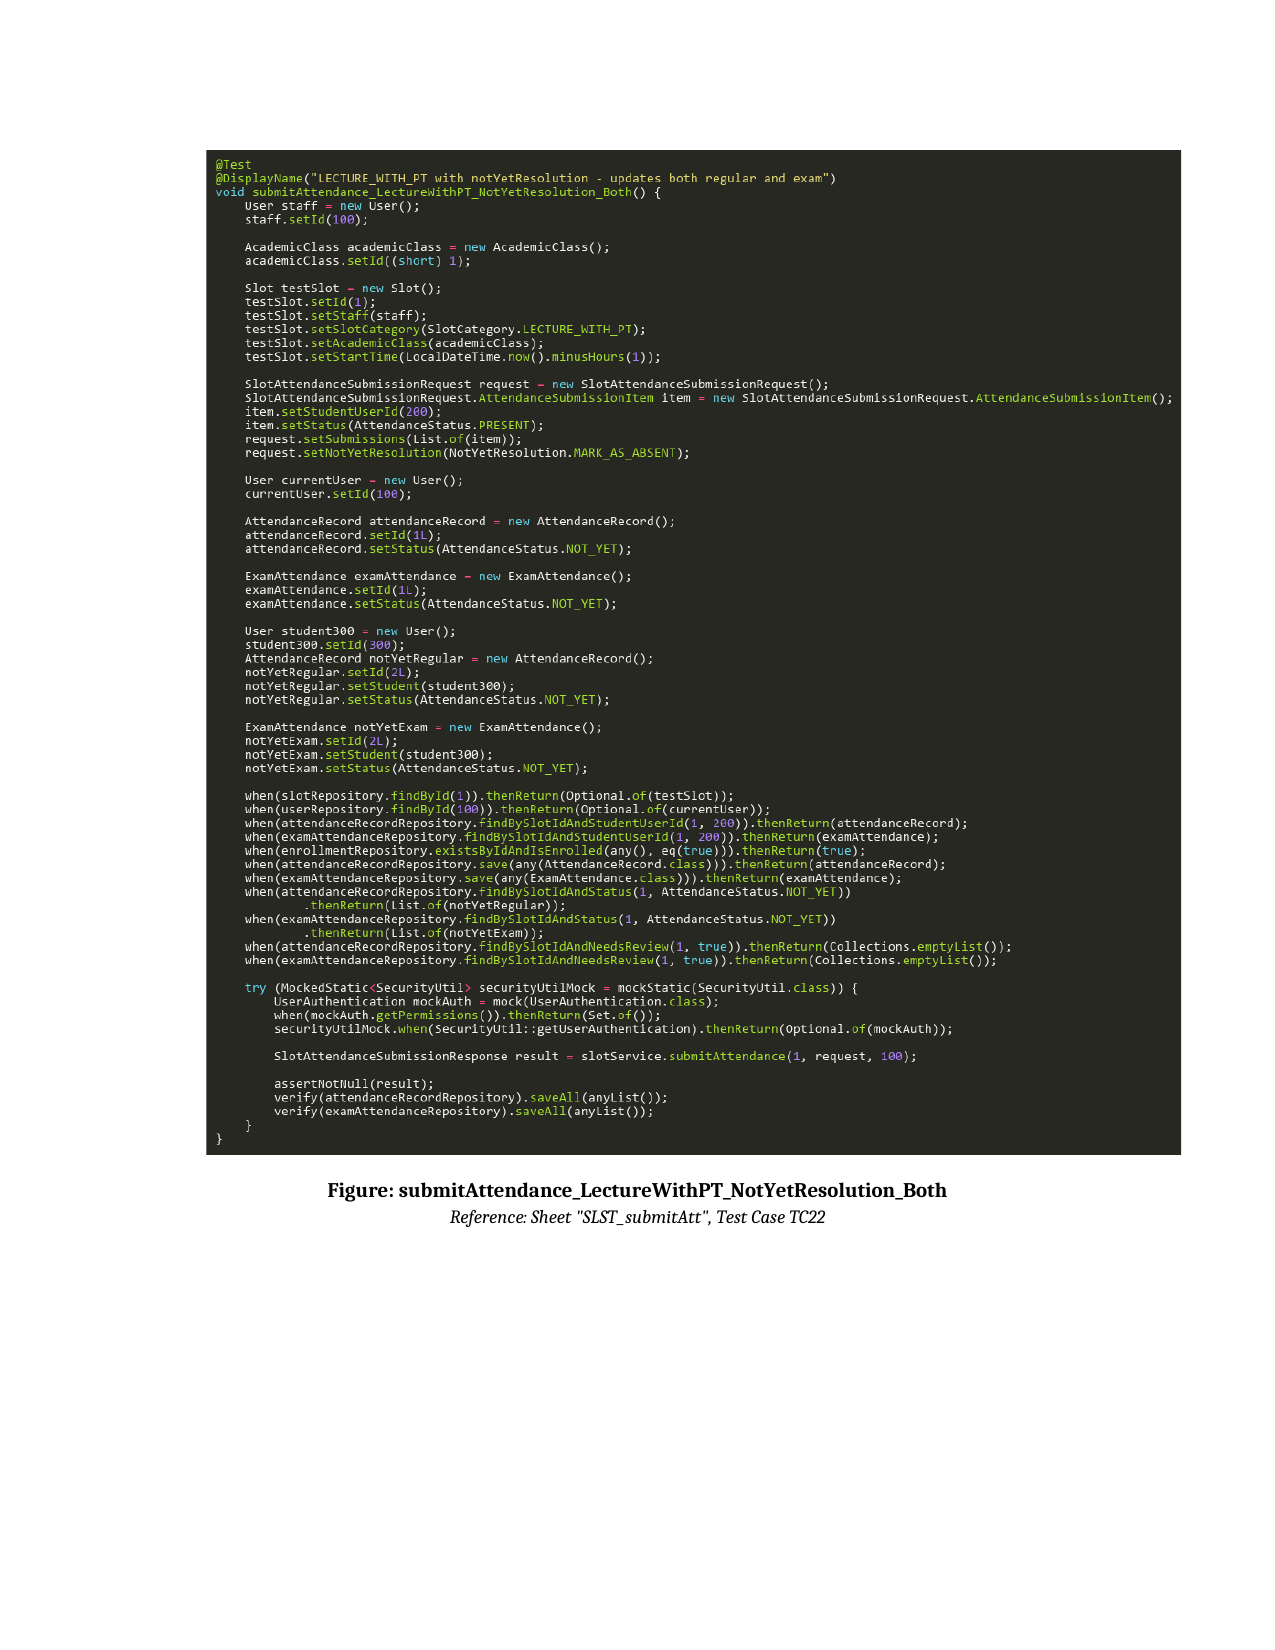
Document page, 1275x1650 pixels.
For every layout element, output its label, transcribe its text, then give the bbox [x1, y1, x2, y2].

text Figure: submitAttendance_LectureWithPT_NotYetResolution_Both Reference: Sheet "SLST_submitAtt", Test Case TC22 [187, 1179, 1087, 1228]
picture [206, 150, 1182, 1155]
